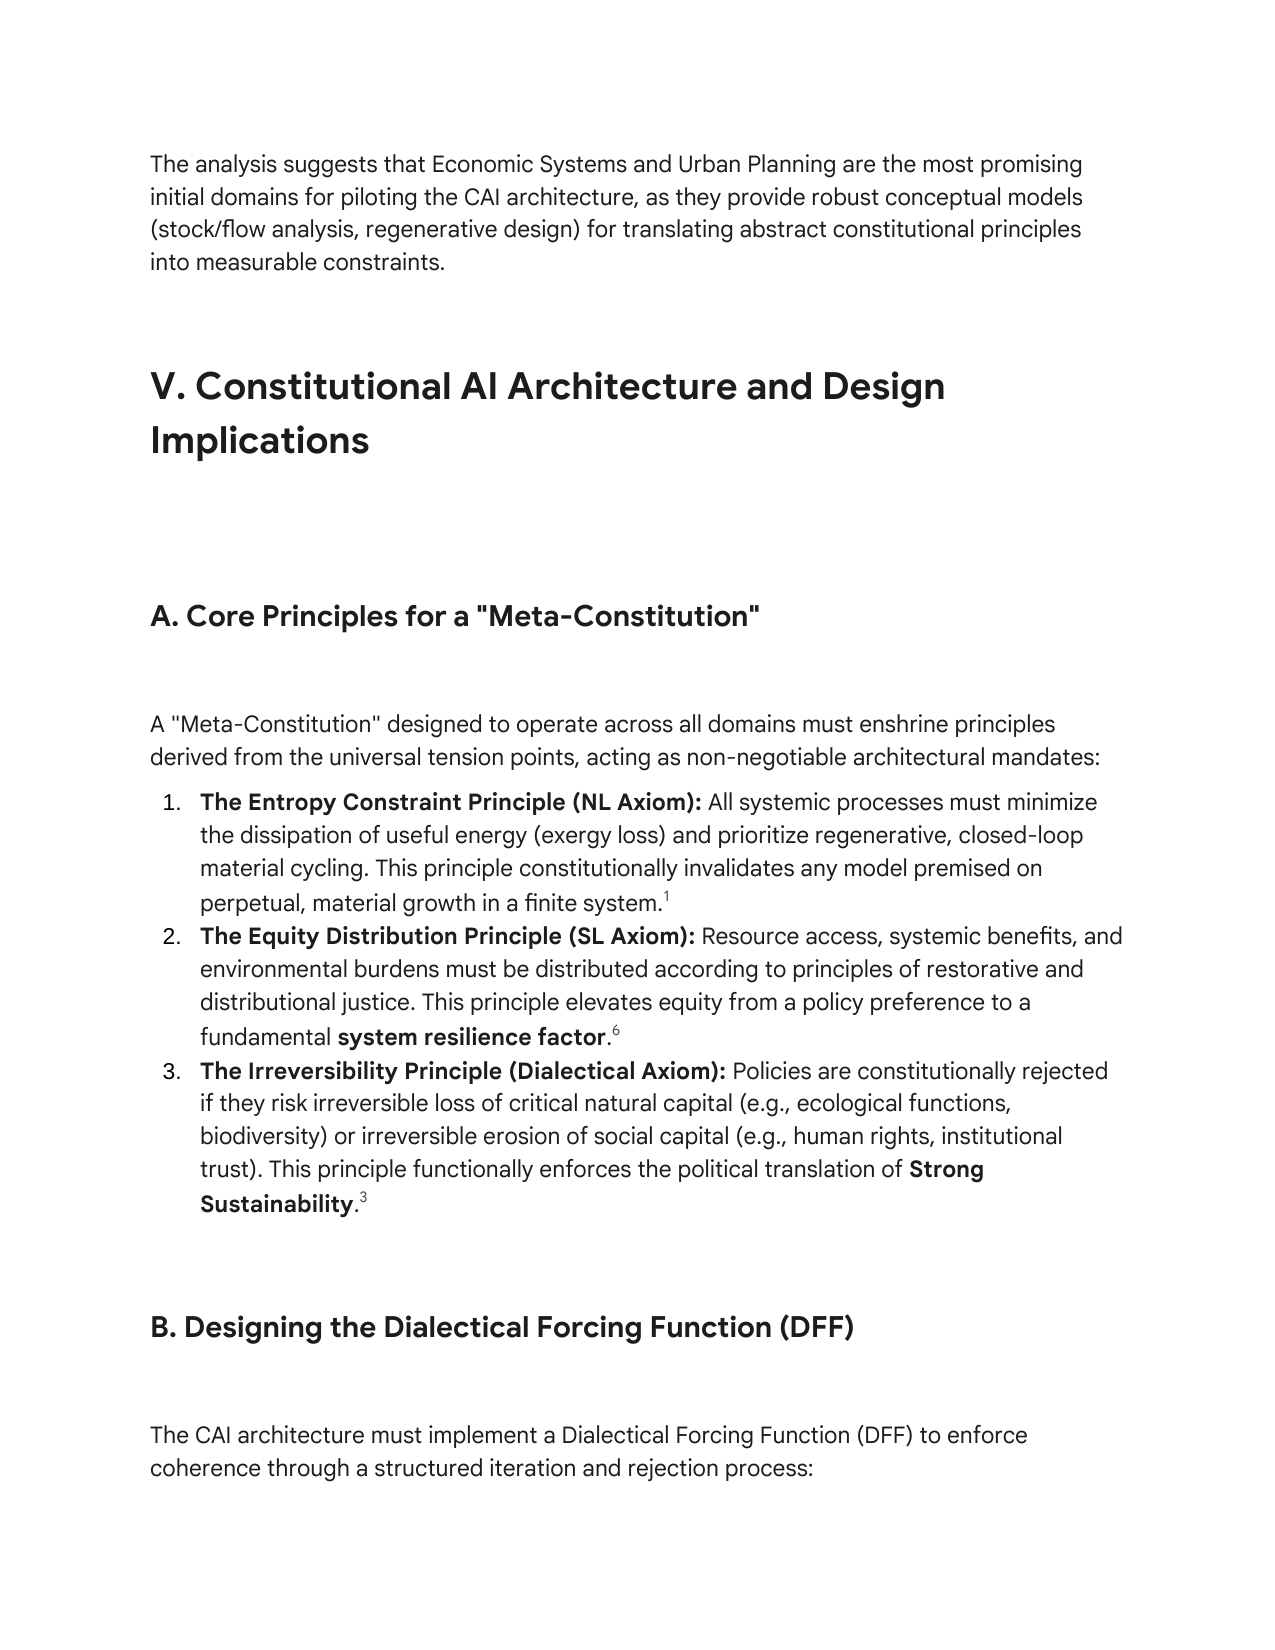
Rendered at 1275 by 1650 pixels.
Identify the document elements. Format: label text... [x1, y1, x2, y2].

text A "Meta-Constitution" designed to operate across all domains must enshrine principles derived from the universal tension points, acting as non-negotiable architectural mandates: [150, 710, 1125, 772]
subtitle V. Constitutional AI Architecture and Design Implications [150, 363, 1125, 464]
text The CAI architecture must implement a Dialectical Forcing Function (DFF) to enforce coherence through a structured iteration and rejection process: [150, 1421, 1125, 1483]
subtitle A. Core Principles for a "Meta-Constitution" [150, 598, 1125, 635]
list The Equity Distribution Principle (SL Axiom): Resource access, systemic benefits, and environmental burdens must be distributed according to principles of restorative and distributional justice. This principle elevates equity from a policy preference to a fundamental system resilience factor.6 [162, 923, 1125, 1052]
subtitle B. Designing the Dialectical Forcing Function (DFF) [150, 1309, 1125, 1346]
list The Irreversibility Principle (Dialectical Axiom): Policies are constitutionally rejected if they risk irreversible loss of critical natural capital (e.g., ecological functions, biodiversity) or irreversible erosion of social capital (e.g., human rights, institutional trust). This principle functionally enforces the political translation of Strong Sustainability.3 [162, 1057, 1125, 1219]
text The analysis suggests that Economic Systems and Urban Planning are the most promising initial domains for piloting the CAI architecture, as they provide robust conceptual models (stock/flow analysis, regenerative design) for translating abstract constitutional principles into measurable constraints. [150, 150, 1125, 277]
list The Entropy Constraint Principle (NL Axiom): All systemic processes must minimize the dissipation of useful energy (exergy loss) and prioritize regenerative, closed-loop material cycling. This principle constitutionally invalidates any model premised on perpetual, material growth in a finite system.1 [162, 788, 1125, 918]
